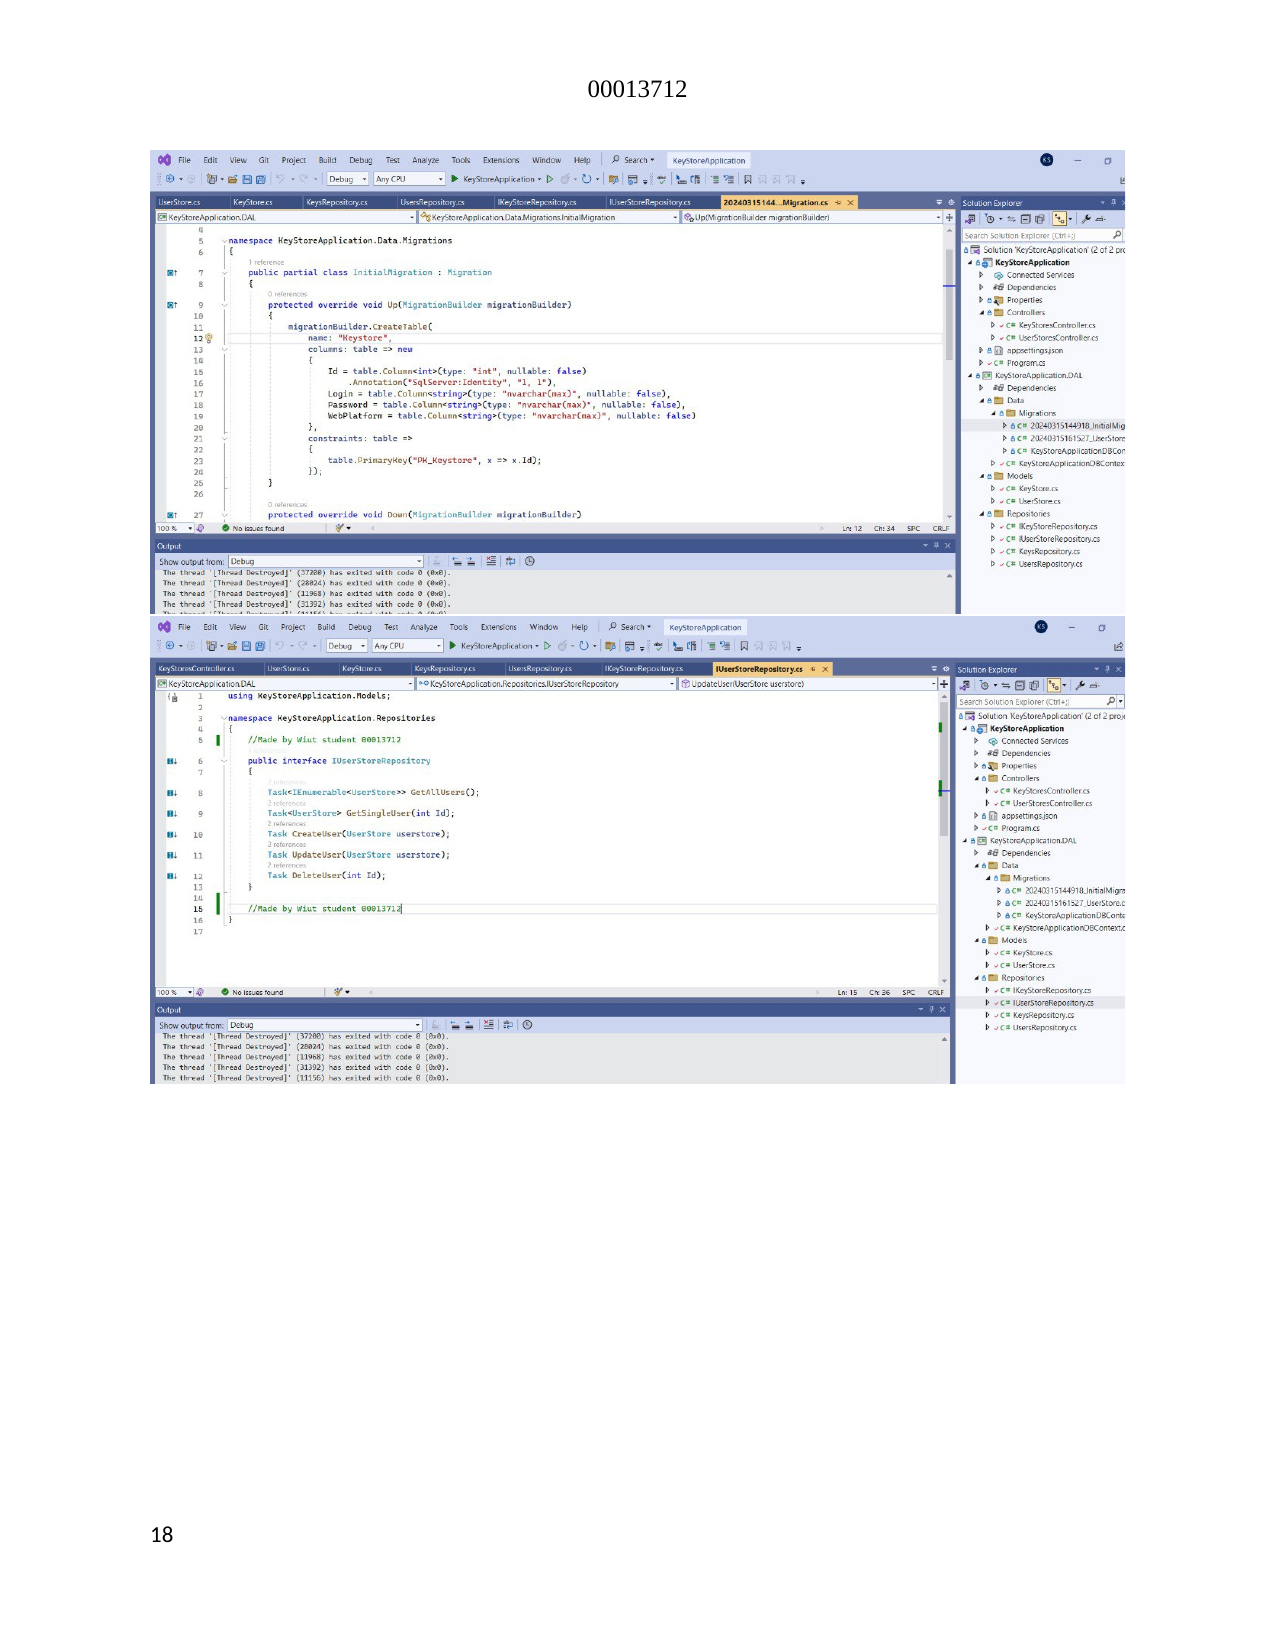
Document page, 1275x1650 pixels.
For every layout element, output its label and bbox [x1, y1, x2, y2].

picture [150, 150, 1125, 614]
picture [150, 616, 1125, 1084]
